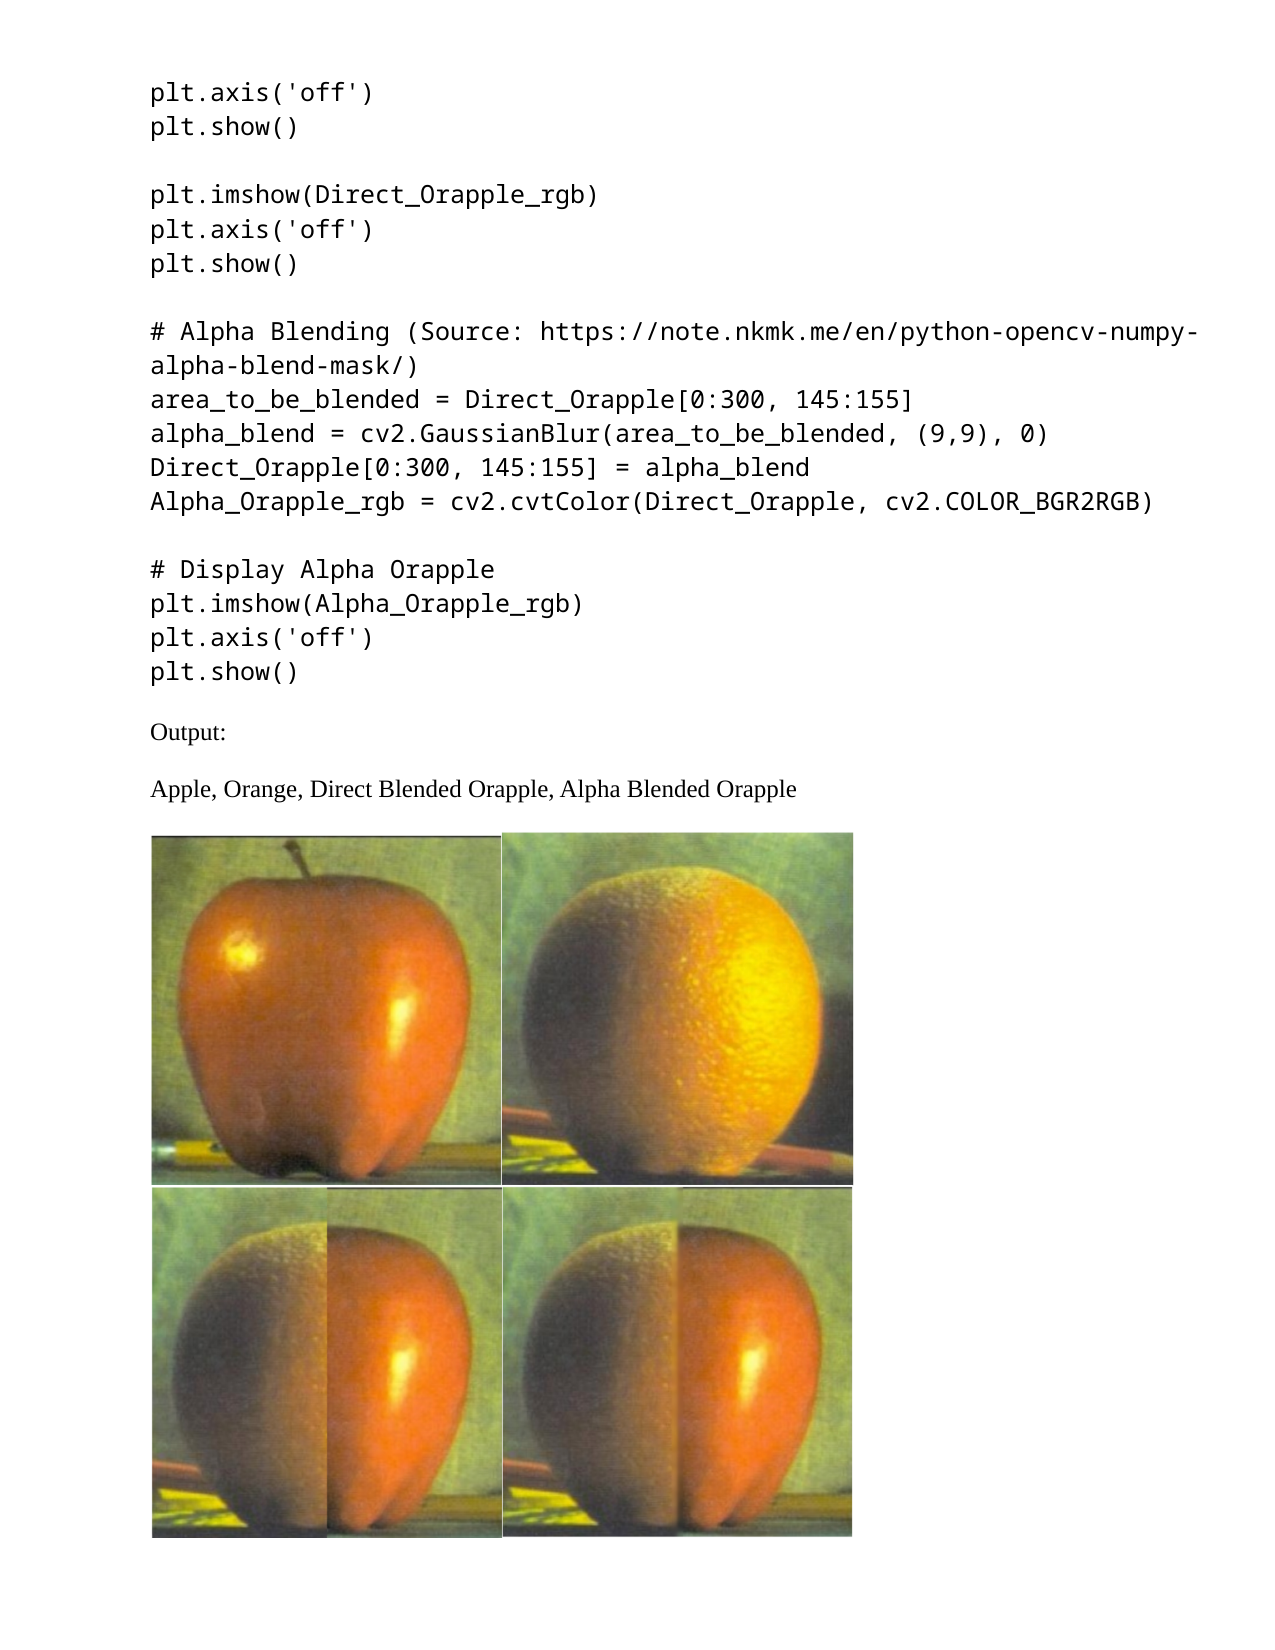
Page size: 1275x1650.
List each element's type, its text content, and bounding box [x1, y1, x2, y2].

list plt.imshow(Alpha_Orapple_rgb) [150, 586, 1200, 620]
list # Display Alpha Orapple [150, 552, 1200, 586]
list plt.show() [150, 245, 1200, 279]
list plt.imshow(Direct_Orapple_rgb) [150, 177, 1200, 211]
list Alpha_Orapple_rgb = cv2.cvtColor(Direct_Orapple, cv2.COLOR_BGR2RGB) [150, 484, 1200, 518]
list area_to_be_blended = Direct_Orapple[0:300, 145:155] [150, 382, 1200, 416]
list # Alpha Blending (Source: https://note.nkmk.me/en/python-opencv-numpy-alpha-blend-mask/) [150, 313, 1200, 382]
list plt.axis('off') [150, 75, 1200, 109]
picture [150, 831, 854, 1538]
list plt.show() [150, 654, 1200, 688]
list plt.show() [150, 109, 1200, 143]
list Direct_Orapple[0:300, 145:155] = alpha_blend [150, 450, 1200, 484]
list plt.axis('off') [150, 620, 1200, 654]
list Apple, Orange, Direct Blended Orapple, Alpha Blended Orapple [150, 774, 1200, 803]
list alpha_blend = cv2.GaussianBlur(area_to_be_blended, (9,9), 0) [150, 416, 1200, 450]
list plt.axis('off') [150, 211, 1200, 245]
list Output: [150, 717, 1200, 746]
